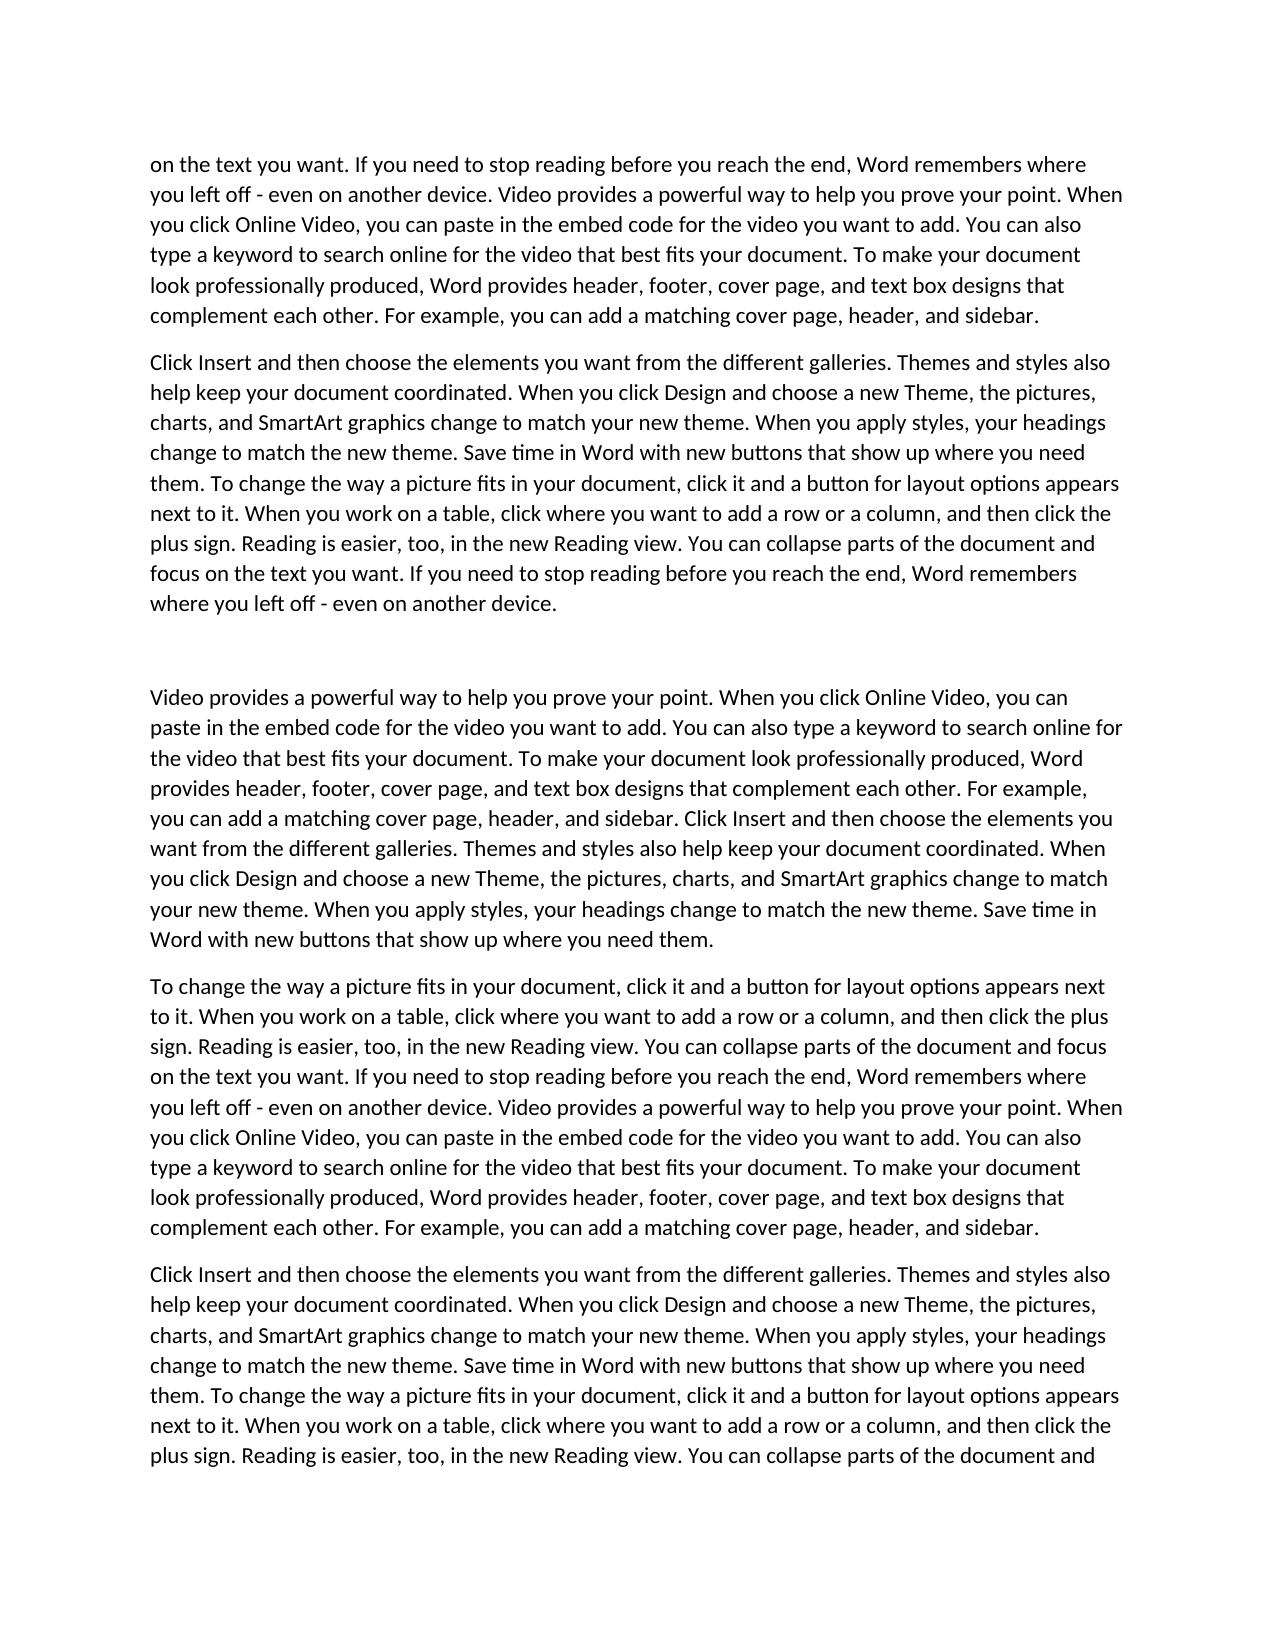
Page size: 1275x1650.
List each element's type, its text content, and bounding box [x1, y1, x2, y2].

text Video provides a powerful way to help you prove your point. When you click Online Video, you can paste in the embed code for the video you want to add. You can also type a keyword to search online for the video that best fits your document. To make your document look professionally produced, Word provides header, footer, cover page, and text box designs that complement each other. For example, you can add a matching cover page, header, and sidebar. Click Insert and then choose the elements you want from the different galleries. Themes and styles also help keep your document coordinated. When you click Design and choose a new Theme, the pictures, charts, and SmartArt graphics change to match your new theme. When you apply styles, your headings change to match the new theme. Save time in Word with new buttons that show up where you need them. [150, 683, 1125, 953]
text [150, 1260, 1125, 1470]
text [150, 150, 1125, 329]
